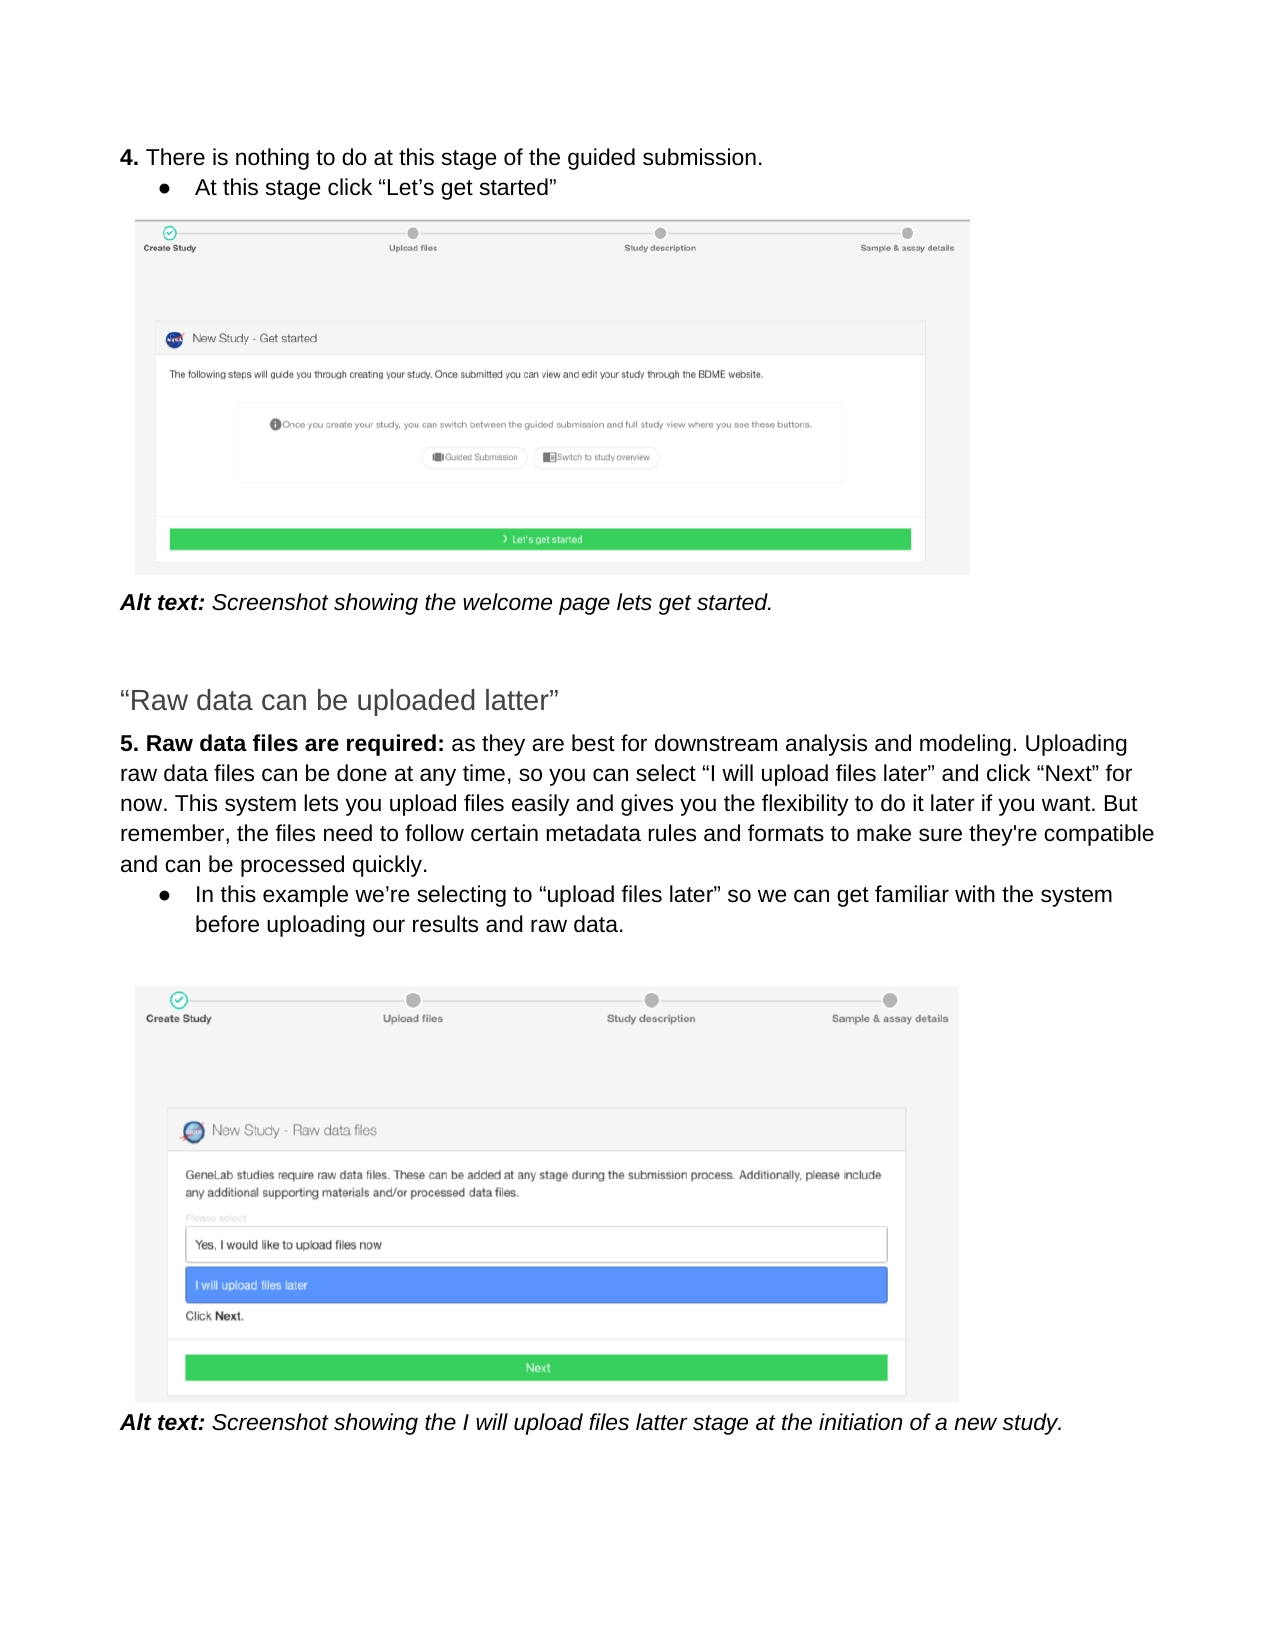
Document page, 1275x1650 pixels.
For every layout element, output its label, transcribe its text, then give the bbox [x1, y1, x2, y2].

text Alt text: Screenshot showing the I will upload files latter stage at the initiation of a new study. [120, 1409, 1155, 1436]
list At this stage click “Let’s get started” [157, 174, 1155, 201]
text 5. Raw data files are required: as they are best for downstream analysis and modeling. Uploading raw data files can be done at any time, so you can select “I will upload files later” and click “Next” for now. This system lets you upload files easily and gives you the flexibility to do it later if you want. But remember, the files need to follow certain metadata rules and formats to make sure they're compatible and can be processed quickly. [120, 730, 1155, 877]
text 4. There is nothing to do at this stage of the guided submission. [120, 144, 1155, 171]
subtitle “Raw data can be uploaded latter” [120, 683, 1155, 716]
text Alt text: Screenshot showing the welcome page lets get started. [120, 589, 1155, 615]
picture [120, 971, 973, 1406]
list In this example we’re selecting to “upload files later” so we can get familiar with the system before uploading our results and raw data. [157, 881, 1155, 937]
picture [120, 204, 983, 586]
